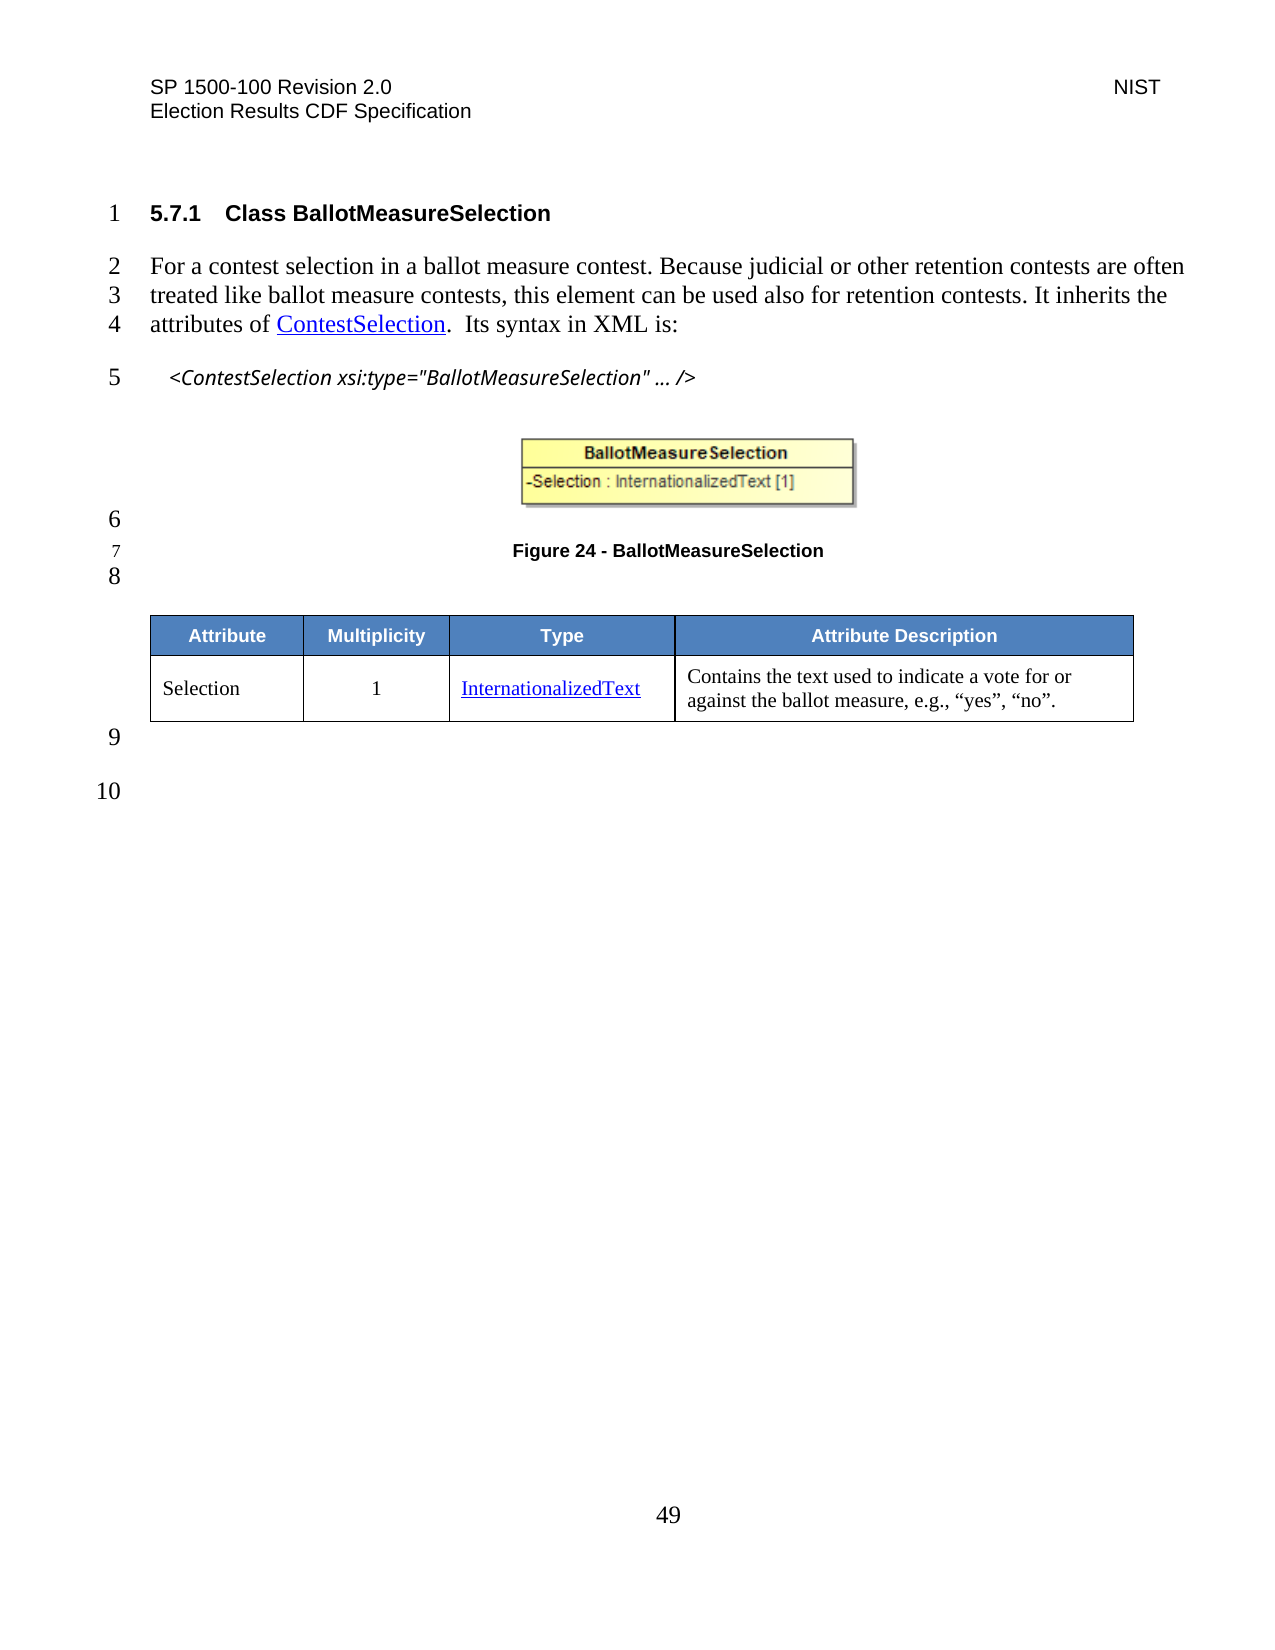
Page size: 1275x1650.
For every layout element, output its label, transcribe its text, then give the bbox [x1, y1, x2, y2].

table_header Type [450, 616, 674, 655]
table_header Attribute [151, 616, 303, 655]
picture [498, 416, 876, 527]
text For a contest selection in a ballot measure contest. Because judicial or other retention contests are often treated like ballot measure contests, this element can be used also for retention contests. It inherits the attributes of ContestSelection. Its syntax in XML is: [150, 251, 1186, 338]
text Figure 24 - BallotMeasureSelection [150, 539, 1186, 561]
table_header Multiplicity [304, 616, 449, 655]
table_cell InternationalizedText [450, 656, 674, 721]
text <ContestSelection xsi:type="BallotMeasureSelection" ... /> [150, 363, 1186, 391]
table_cell 1 [304, 656, 449, 721]
table_header Attribute Description [676, 616, 1133, 655]
table_cell Selection [151, 656, 303, 721]
subtitle Class BallotMeasureSelection [150, 200, 1186, 226]
table_cell Contains the text used to indicate a vote for or against the ballot measure, e.g., “yes”, “no”. [676, 656, 1133, 721]
